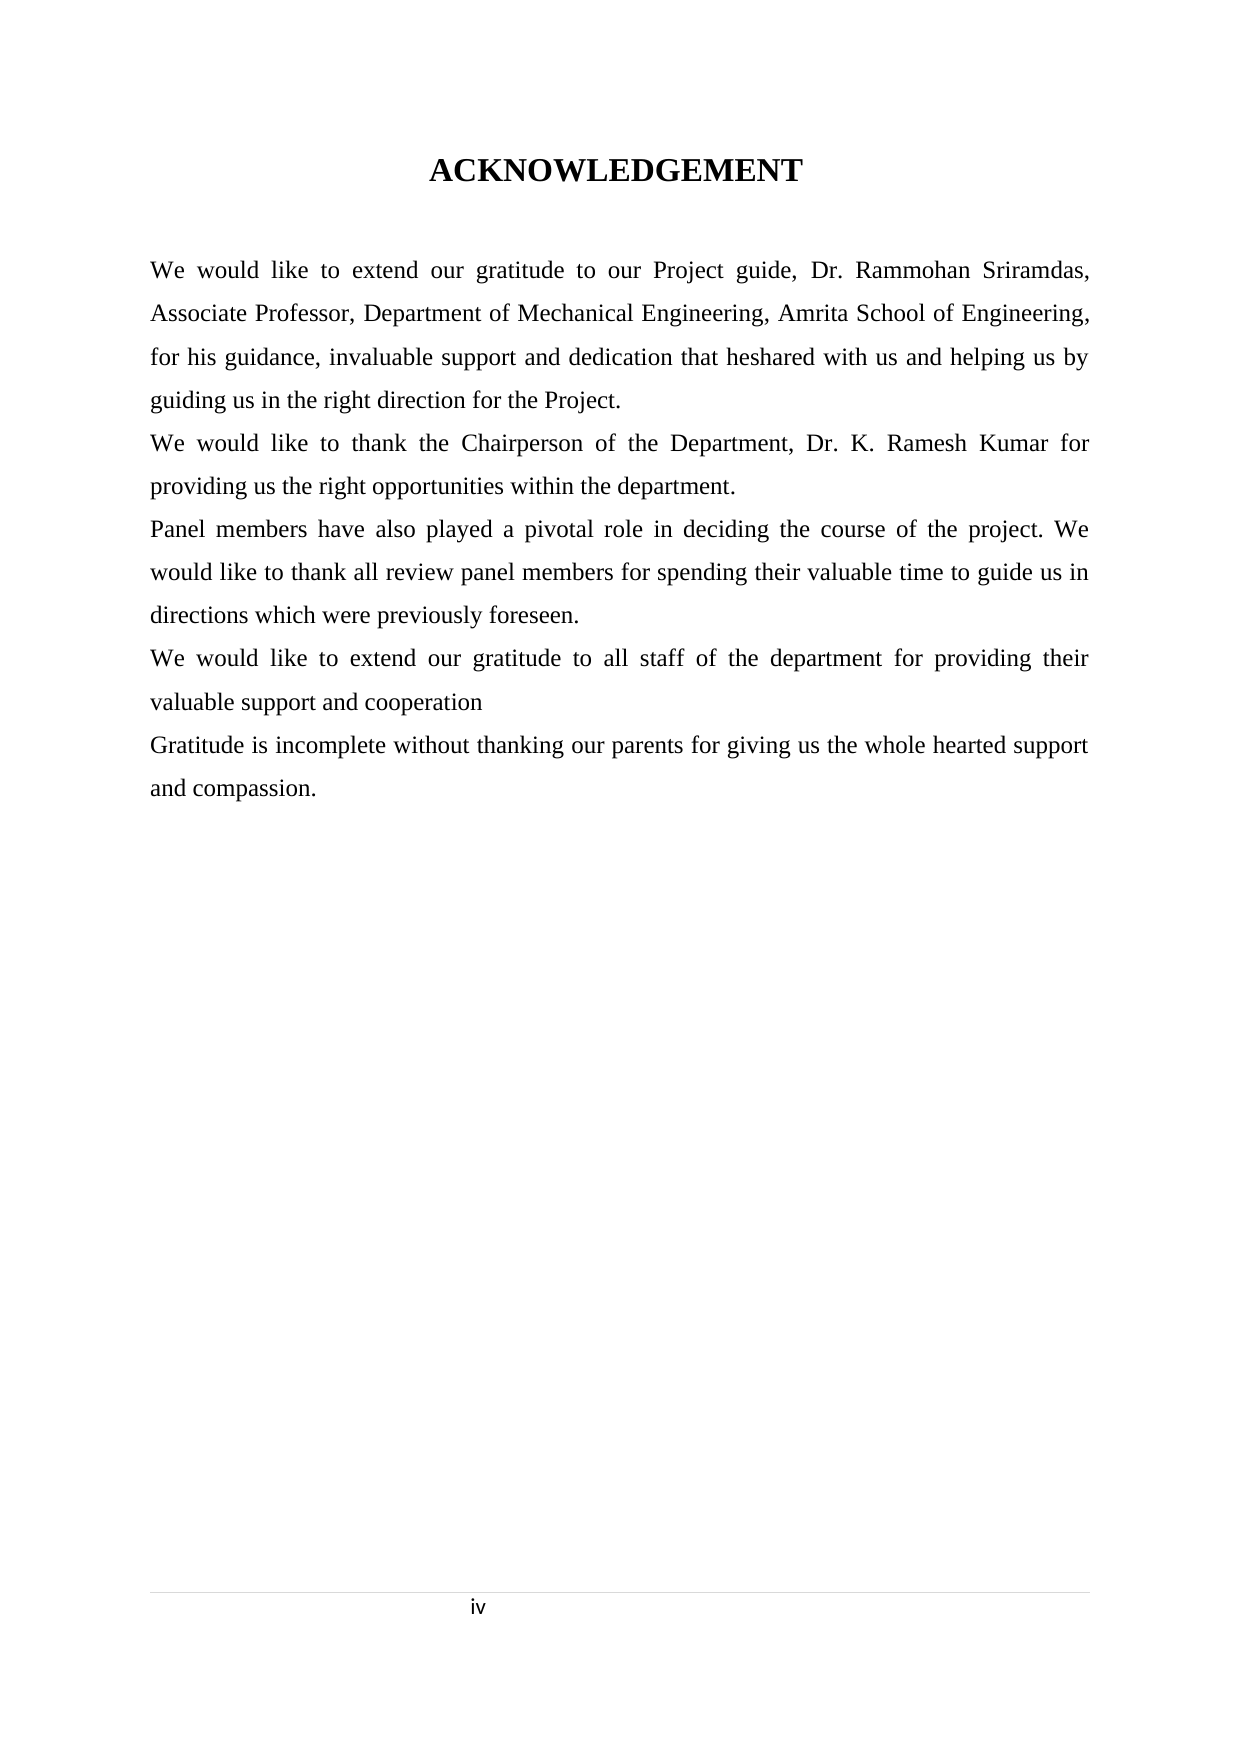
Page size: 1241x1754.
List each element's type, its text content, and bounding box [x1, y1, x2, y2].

text We would like to thank the Chairperson of the Department, Dr. K. Ramesh Kumar for providing us the right opportunities within the department. [150, 428, 1090, 500]
text We would like to extend our gratitude to our Project guide, Dr. Rammohan Sriramdas, Associate Professor, Department of Mechanical Engineering, Amrita School of Engineering, for his guidance, invaluable support and dedication that heshared with us and helping us by guiding us in the right direction for the Project. [150, 255, 1090, 413]
text ACKNOWLEDGEMENT [150, 150, 1090, 239]
text Panel members have also played a pivotal role in deciding the course of the project. We would like to thank all review panel members for spending their valuable time to guide us in directions which were previously foreseen. [150, 514, 1090, 629]
text We would like to extend our gratitude to all staff of the department for providing their valuable support and cooperation [150, 643, 1090, 715]
text Gratitude is incomplete without thanking our parents for giving us the whole hearted support and compassion. [150, 730, 1090, 802]
